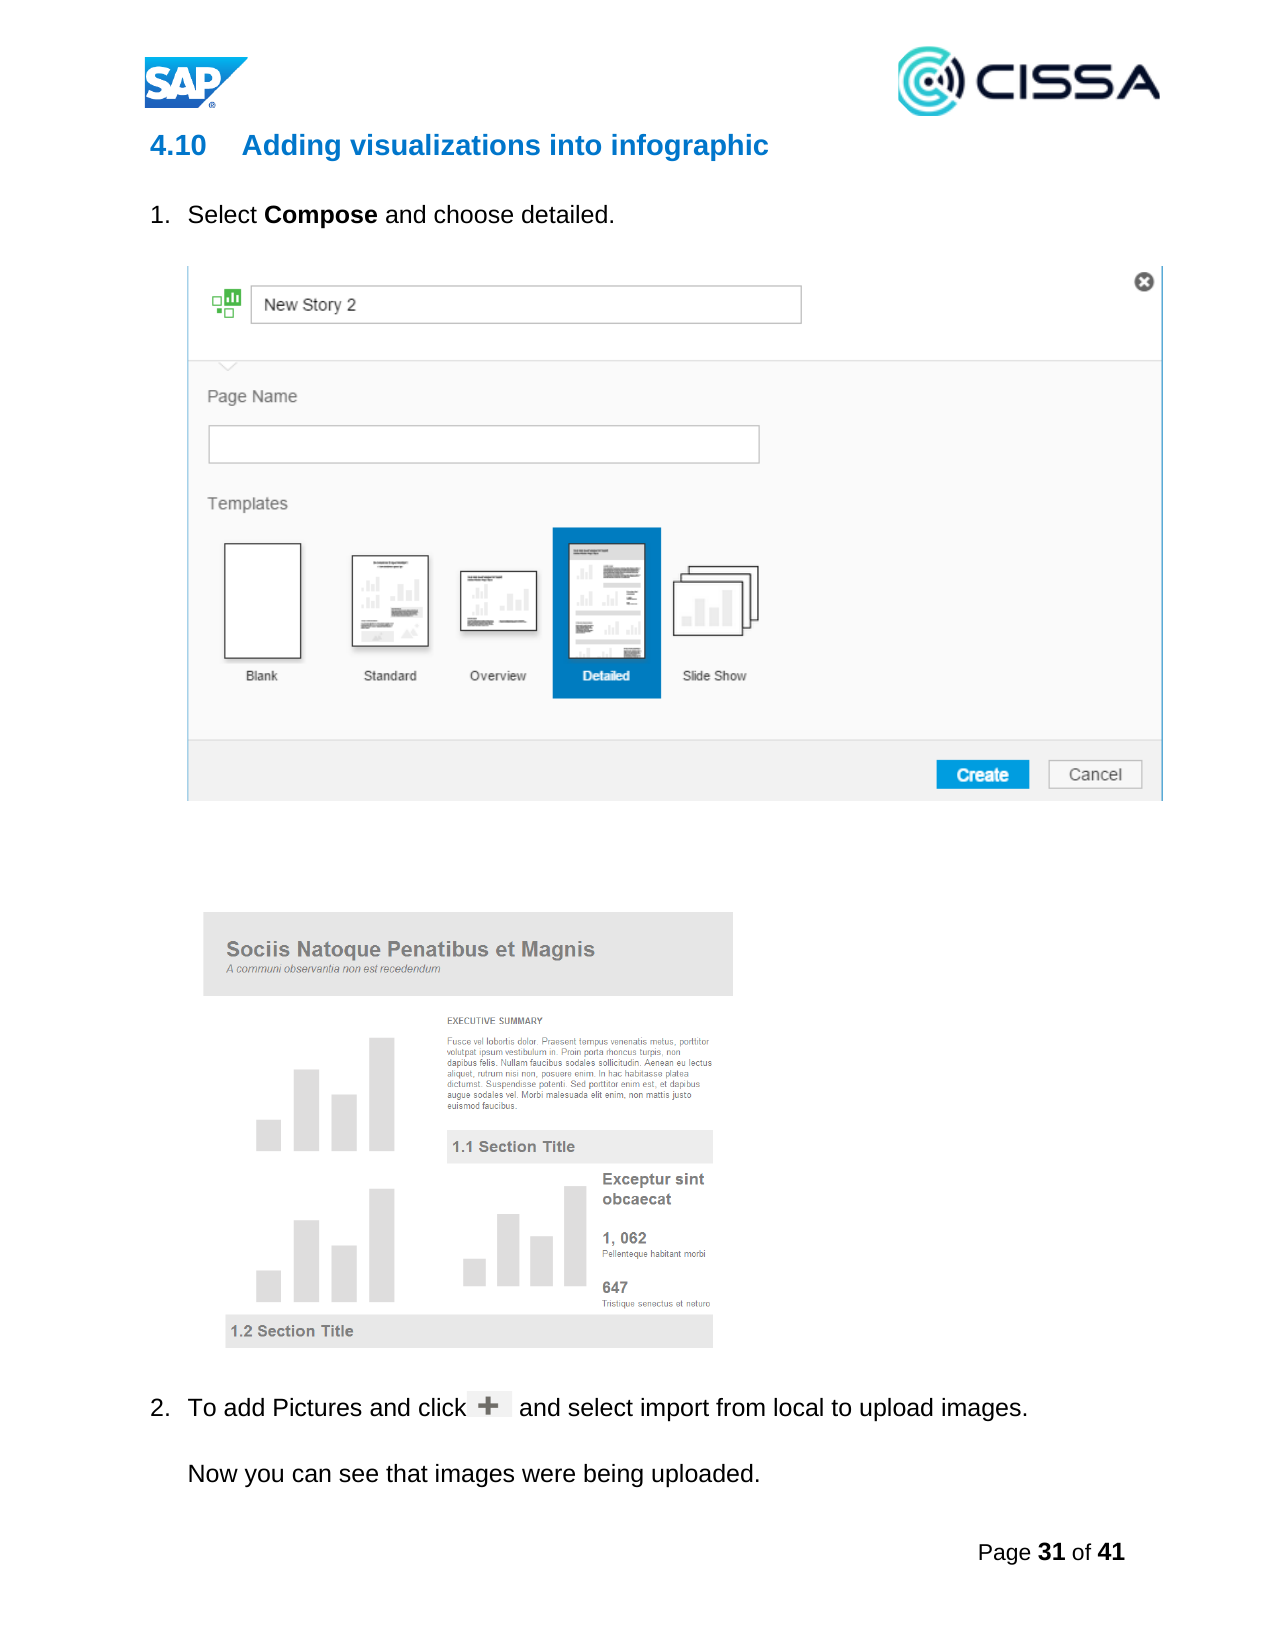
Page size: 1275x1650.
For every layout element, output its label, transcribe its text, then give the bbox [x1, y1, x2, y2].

picture [893, 46, 1160, 116]
picture [144, 60, 248, 108]
picture [187, 266, 1163, 801]
list To add Pictures and click and select import from local to upload images. [150, 1392, 1125, 1422]
picture [203, 912, 733, 1353]
subtitle Adding visualizations into infographic [150, 128, 1125, 162]
list Select Compose and choose detailed. [150, 200, 1125, 229]
picture [466, 1391, 513, 1417]
list Now you can see that images were being uploaded. [187, 1459, 1125, 1488]
